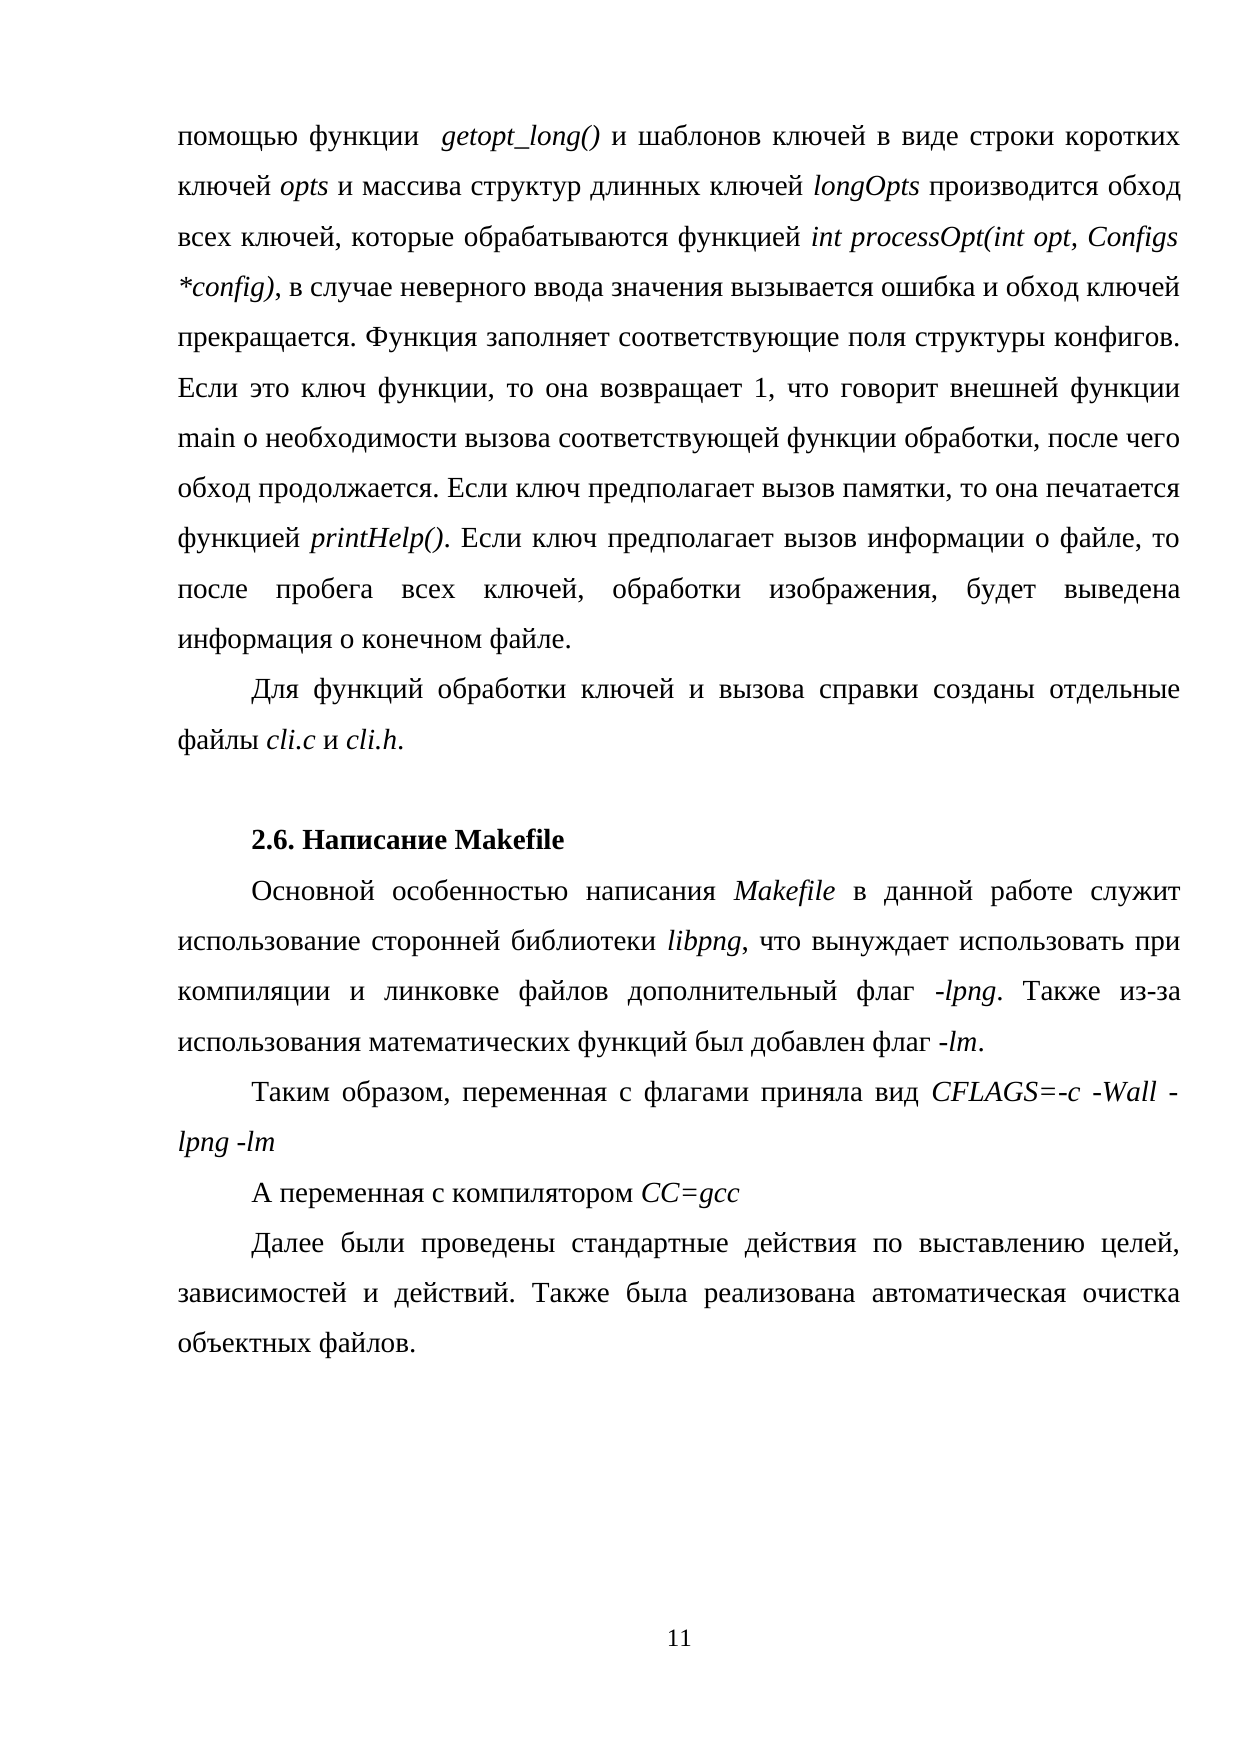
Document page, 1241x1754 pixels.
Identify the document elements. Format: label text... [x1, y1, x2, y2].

text 2.6. Написание Makefile [177, 822, 1181, 856]
text А переменная с компилятором CC=gcc [177, 1175, 1181, 1208]
text Для функций обработки ключей и вызова справки созданы отдельные файлы cli.c и cli.h. [177, 672, 1181, 755]
text Далее были проведены стандартные действия по выставлению целей, зависимостей и действий. Также была реализована автоматическая очистка объектных файлов. [177, 1225, 1181, 1359]
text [177, 118, 1181, 655]
text Основной особенностью написания Makefile в данной работе служит использование сторонней библиотеки libpng, что вынуждает использовать при компиляции и линковке файлов дополнительный флаг -lpng. Также из-за использования математических функций был добавлен флаг -lm. [177, 873, 1181, 1057]
text Таким образом, переменная с флагами приняла вид CFLAGS=-c -Wall -lpng -lm [177, 1074, 1181, 1158]
